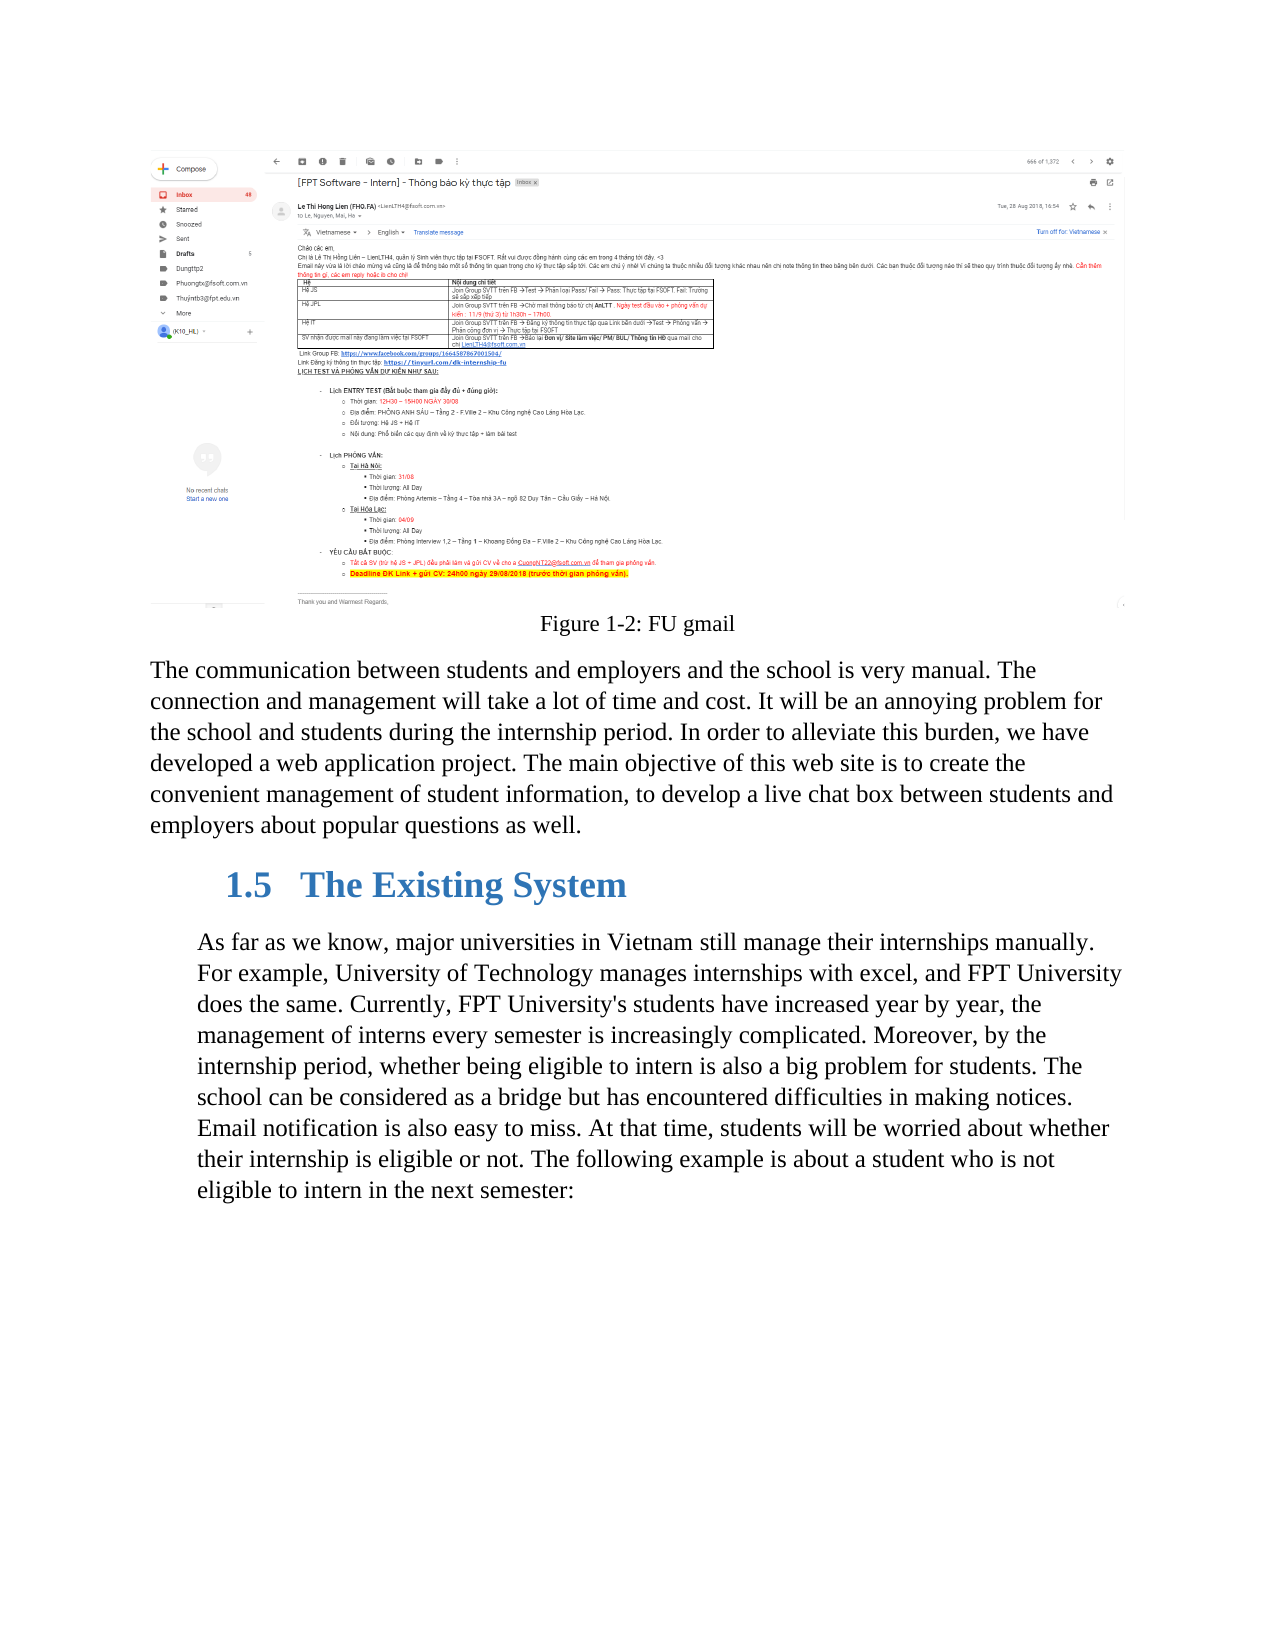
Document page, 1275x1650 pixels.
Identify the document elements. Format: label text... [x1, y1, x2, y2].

text The communication between students and employers and the school is very manual. The connection and management will take a lot of time and cost. It will be an annoying problem for the school and students during the internship period. In order to alleviate this burden, we have developed a web application project. The main objective of this web site is to create the convenient management of student information, to develop a live chat box between students and employers about popular questions as well. [150, 655, 1125, 839]
list As far as we know, major universities in Vietnam still manage their internships manually. For example, University of Technology manages internships with excel, and FPT University does the same. Currently, FPT University's students have increased year by year, the management of interns every semester is increasingly complicated. Moreover, by the internship period, whether being eligible to intern is also a big problem for students. The school can be considered as a bridge but has encountered difficulties in making notices. Email notification is also easy to miss. At that time, students will be worried about whether their internship is eligible or not. The following example is about a student who is not eligible to intern in the next semester: [197, 927, 1125, 1204]
picture [150, 150, 1125, 608]
subtitle The Existing System [225, 862, 1125, 905]
text Figure 1-2: FU gmail [150, 608, 1125, 636]
